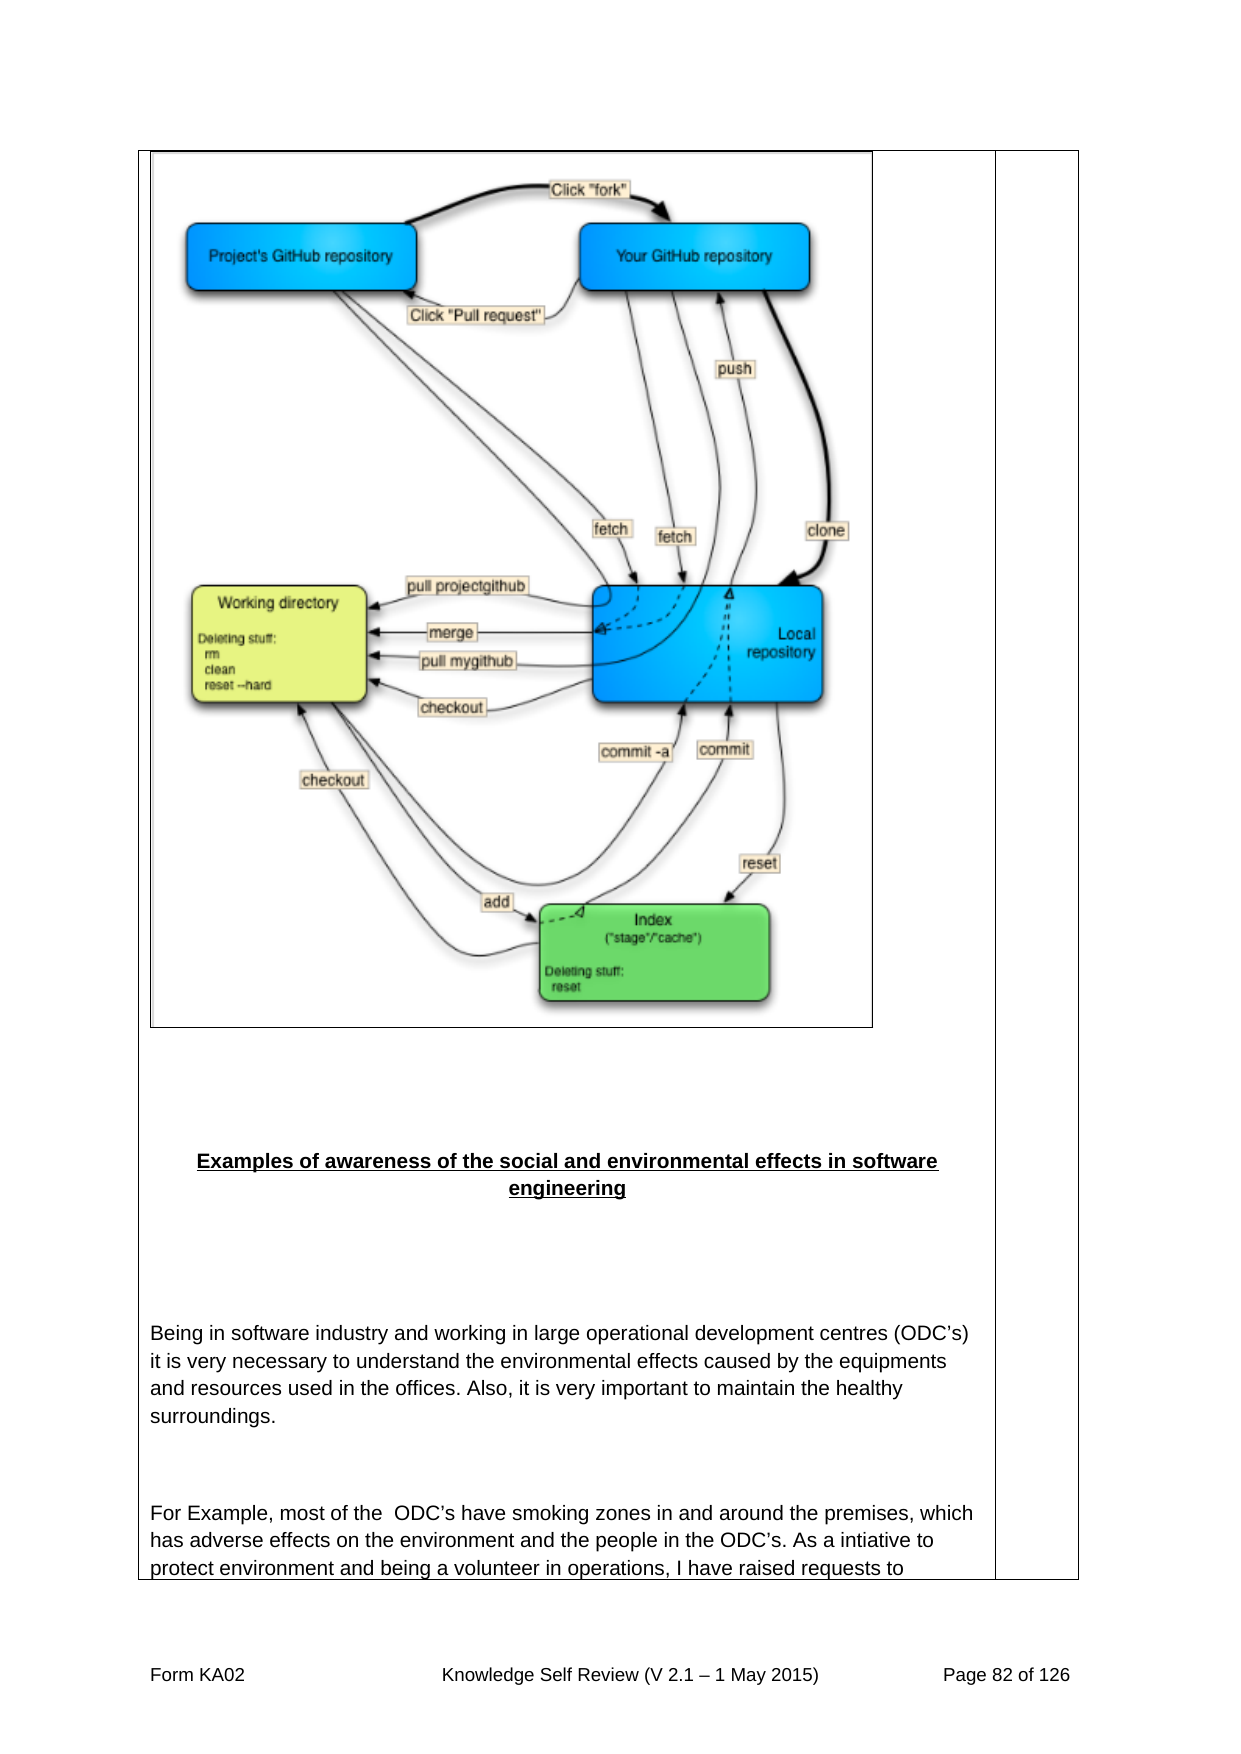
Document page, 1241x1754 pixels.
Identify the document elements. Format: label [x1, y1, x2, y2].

picture [151, 152, 872, 1027]
table_cell [139, 151, 995, 1579]
table_cell [996, 151, 1078, 1579]
